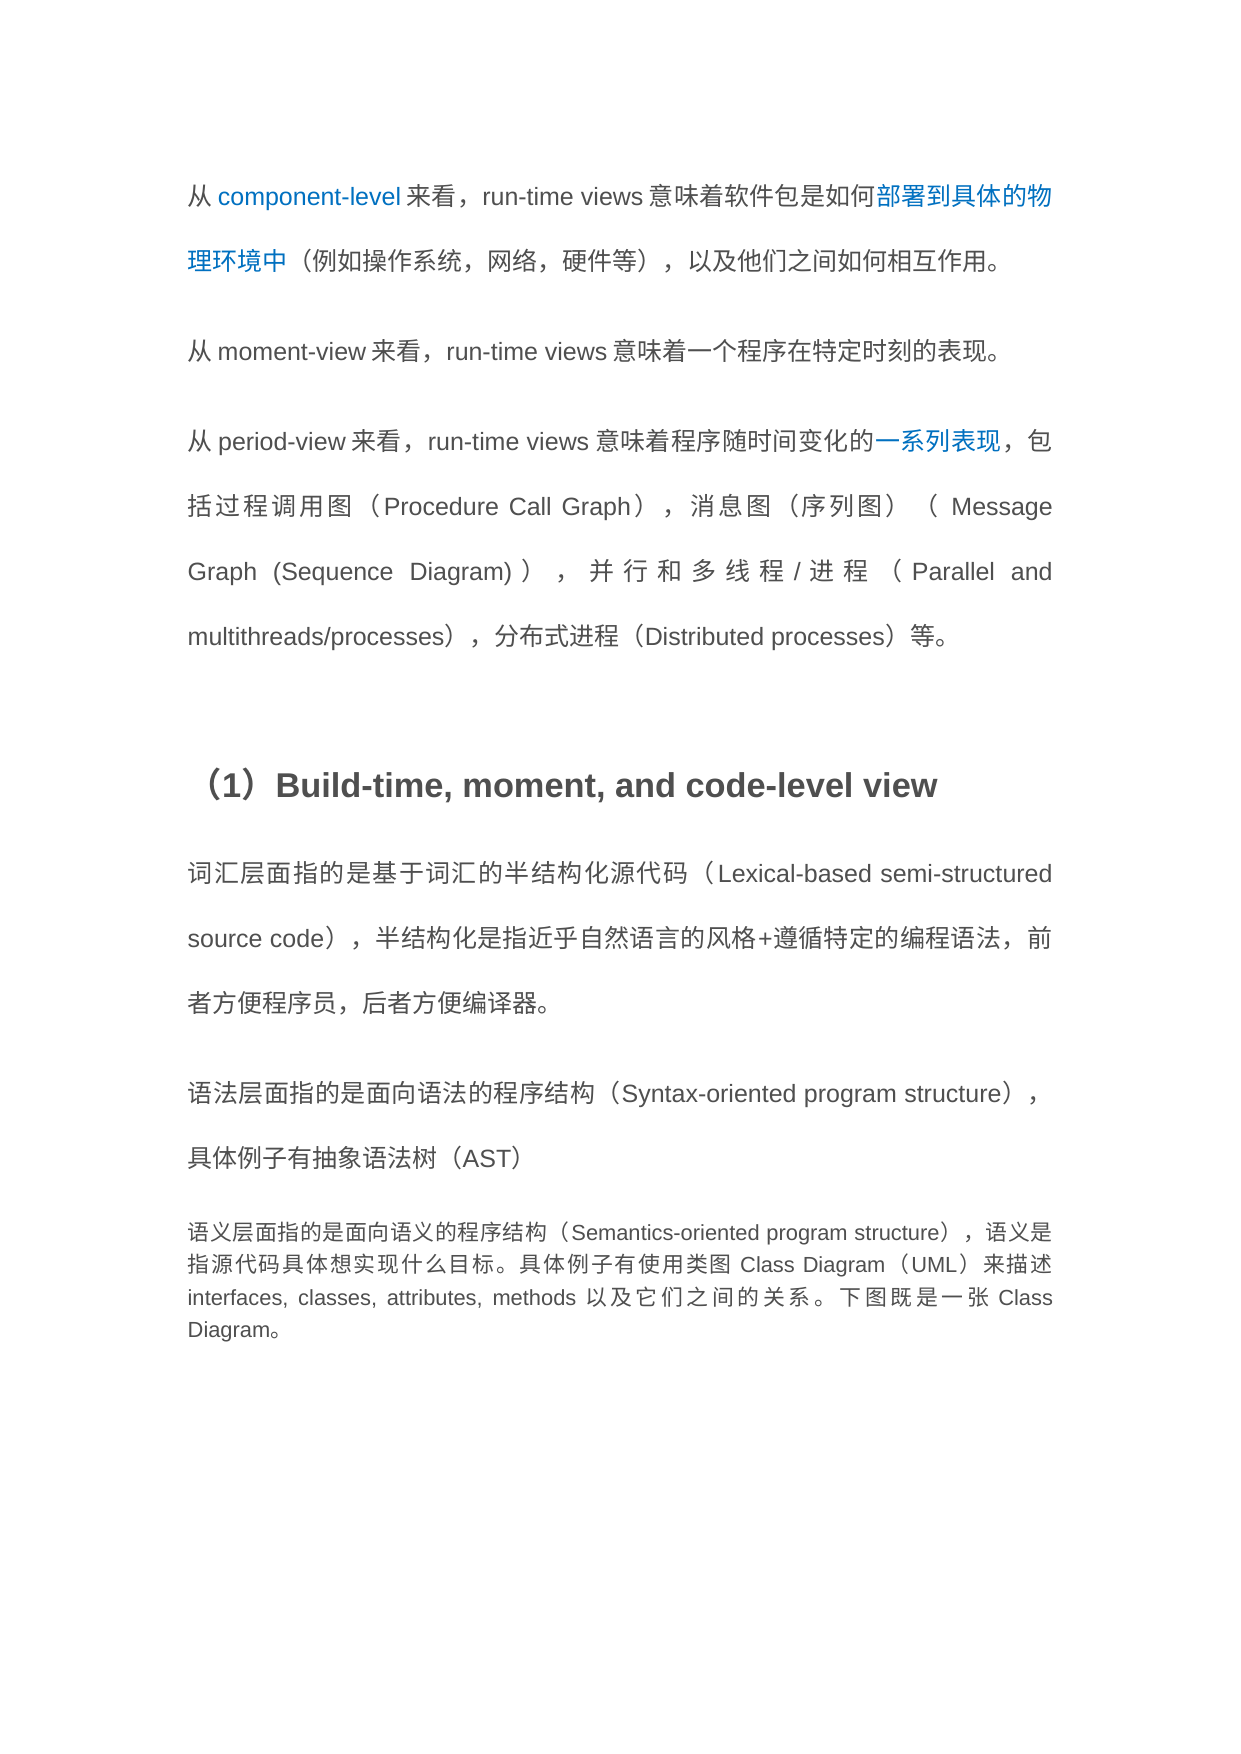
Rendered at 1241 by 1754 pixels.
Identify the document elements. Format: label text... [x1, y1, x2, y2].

text 从component-level来看，run-time views意味着软件包是如何部署到具体的物理环境中（例如操作系统，网络，硬件等），以及他们之间如何相互作用。 [187, 162, 1053, 292]
text 语法层面指的是面向语法的程序结构（Syntax-oriented program structure），具体例子有抽象语法树（AST） [187, 1059, 1053, 1189]
text 语义层面指的是面向语义的程序结构（Semantics-oriented program structure），语义是指源代码具体想实现什么目标。具体例子有使用类图Class Diagram（UML）来描述 interfaces, classes, attributes, methods以及它们之间的关系。下图既是一张Class Diagram。 [187, 1214, 1053, 1344]
text （1）Build-time, moment, and code-level view [187, 749, 1053, 814]
text 从moment-view来看，run-time views意味着一个程序在特定时刻的表现。 [187, 317, 1053, 382]
text 从period-view来看，run-time views意味着程序随时间变化的一系列表现，包括过程调用图（Procedure Call Graph），消息图（序列图）（ Message Graph (Sequence Diagram)），并行和多线程/进程（Parallel and multithreads/processes），分布式进程（Distributed processes）等。 [187, 407, 1053, 667]
text 词汇层面指的是基于词汇的半结构化源代码（Lexical-based semi-structured source code），半结构化是指近乎自然语言的风格+遵循特定的编程语法，前者方便程序员，后者方便编译器。 [187, 839, 1053, 1034]
